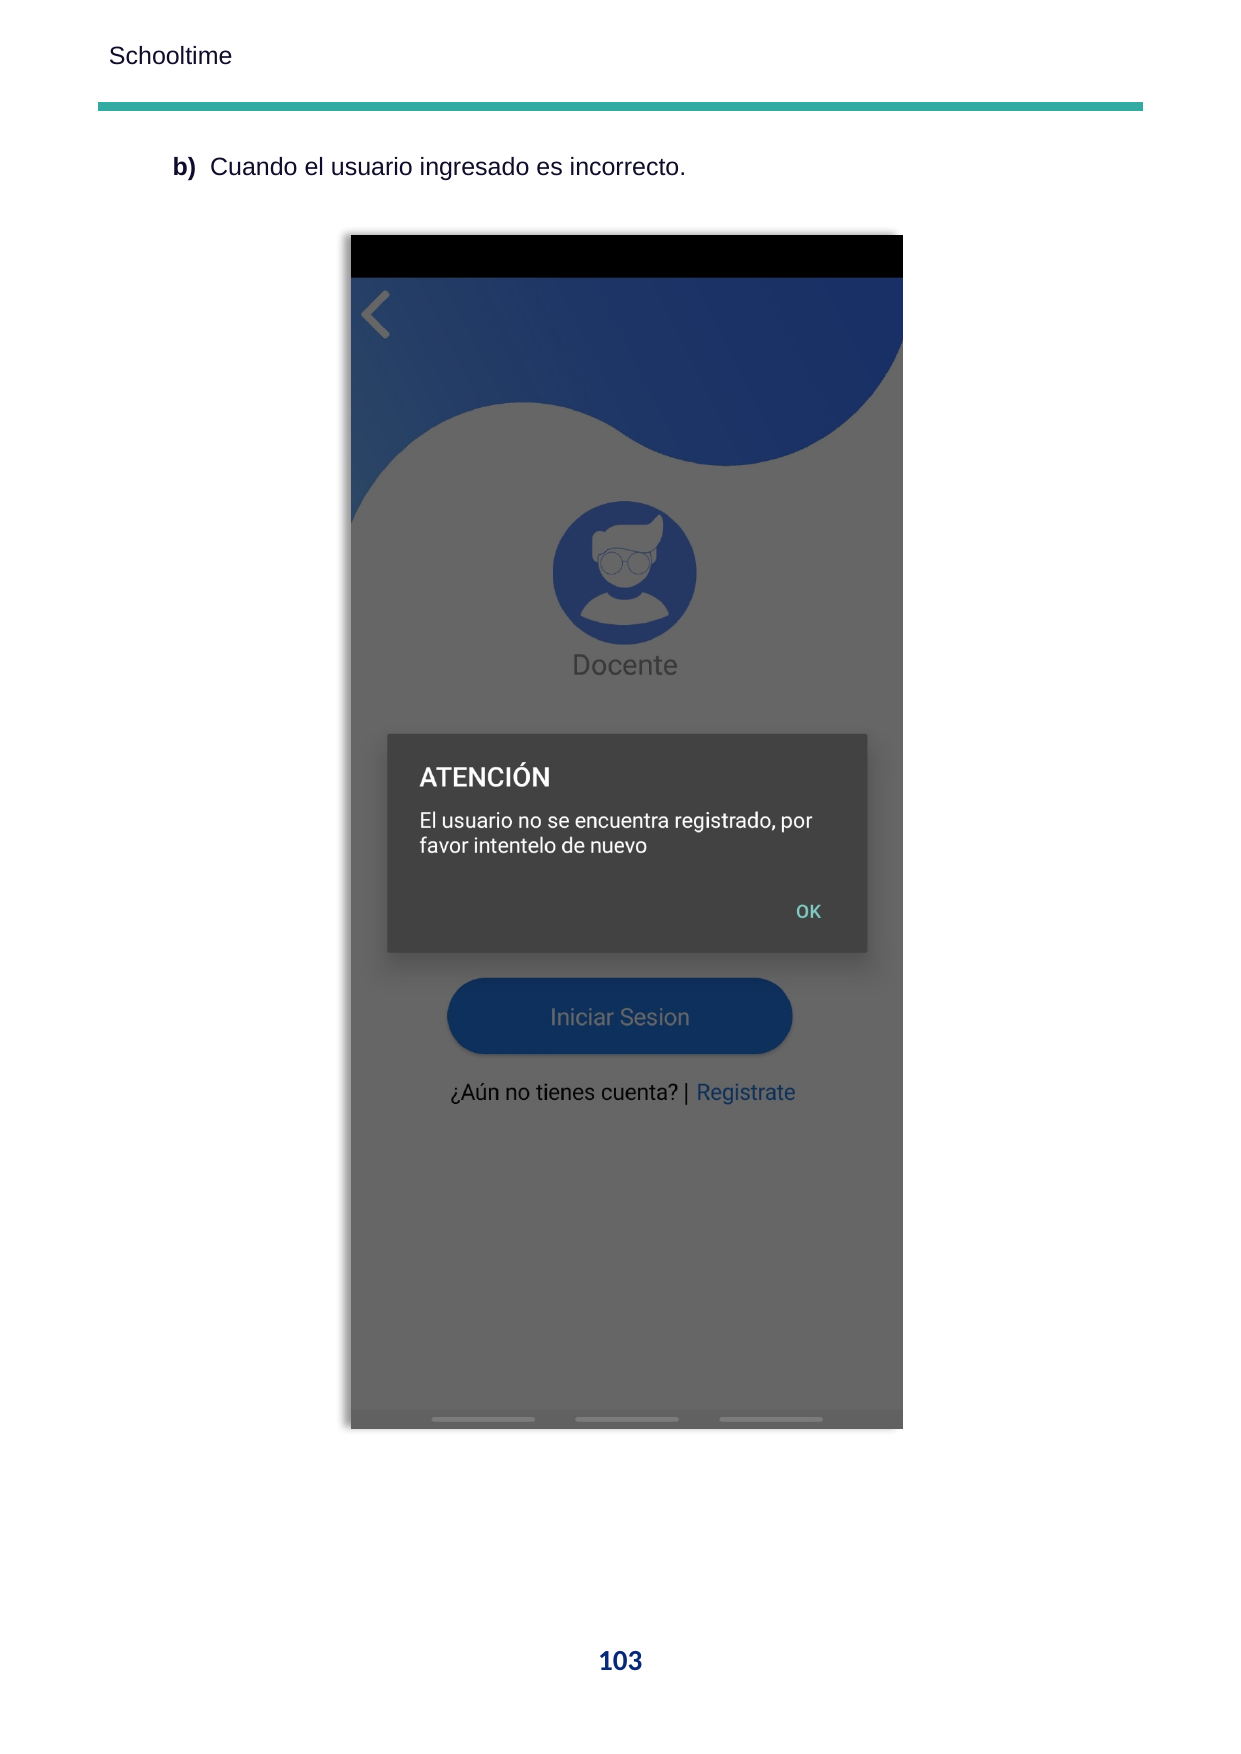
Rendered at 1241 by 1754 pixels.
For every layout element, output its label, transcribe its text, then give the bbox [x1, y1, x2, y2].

subtitle Cuando el usuario ingresado es incorrecto. [172, 152, 1143, 181]
picture [351, 235, 903, 1429]
